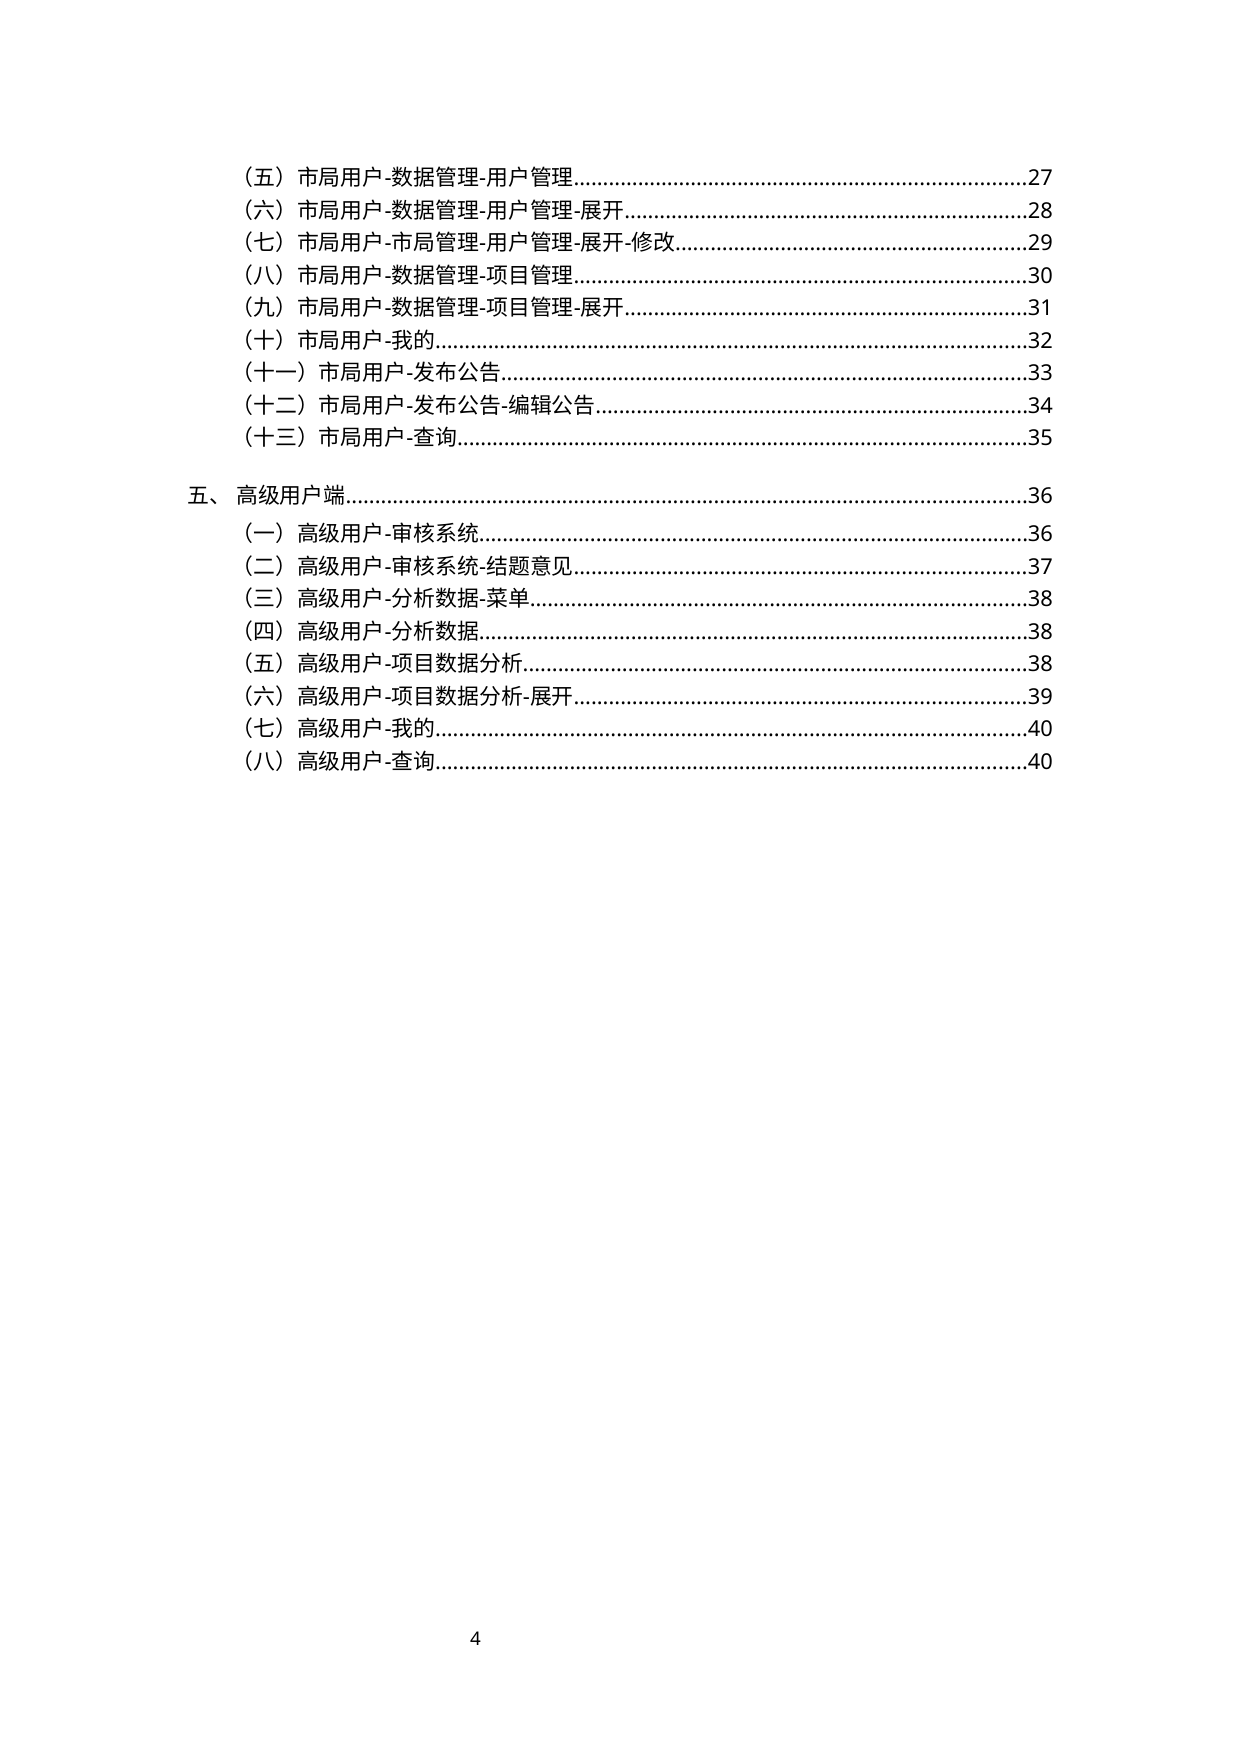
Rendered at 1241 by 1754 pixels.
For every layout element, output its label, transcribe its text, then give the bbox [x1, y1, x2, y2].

text （九）市局用户-数据管理-项目管理-展开 31 [231, 290, 1053, 322]
text （三）高级用户-分析数据-菜单 38 [231, 581, 1053, 613]
text （六）市局用户-数据管理-用户管理-展开 28 [231, 192, 1053, 225]
text （十三）市局用户-查询 35 [231, 420, 1053, 452]
text （八）市局用户-数据管理-项目管理 30 [231, 257, 1053, 290]
text （十二）市局用户-发布公告-编辑公告 34 [231, 387, 1053, 420]
text （四）高级用户-分析数据 38 [231, 613, 1053, 646]
text （五）高级用户-项目数据分析 38 [231, 646, 1053, 678]
text （十一）市局用户-发布公告 33 [231, 355, 1053, 387]
text （六）高级用户-项目数据分析-展开 39 [231, 678, 1053, 711]
text （七）市局用户-市局管理-用户管理-展开-修改 29 [231, 225, 1053, 257]
text （七）高级用户-我的 40 [231, 711, 1053, 743]
text （八）高级用户-查询 40 [231, 743, 1053, 776]
text （二）高级用户-审核系统-结题意见 37 [231, 548, 1053, 581]
text （十）市局用户-我的 32 [231, 322, 1053, 355]
text 五、 高级用户端 36 [187, 477, 978, 510]
text （五）市局用户-数据管理-用户管理 27 [231, 160, 1053, 192]
text （一）高级用户-审核系统 36 [231, 516, 1053, 548]
